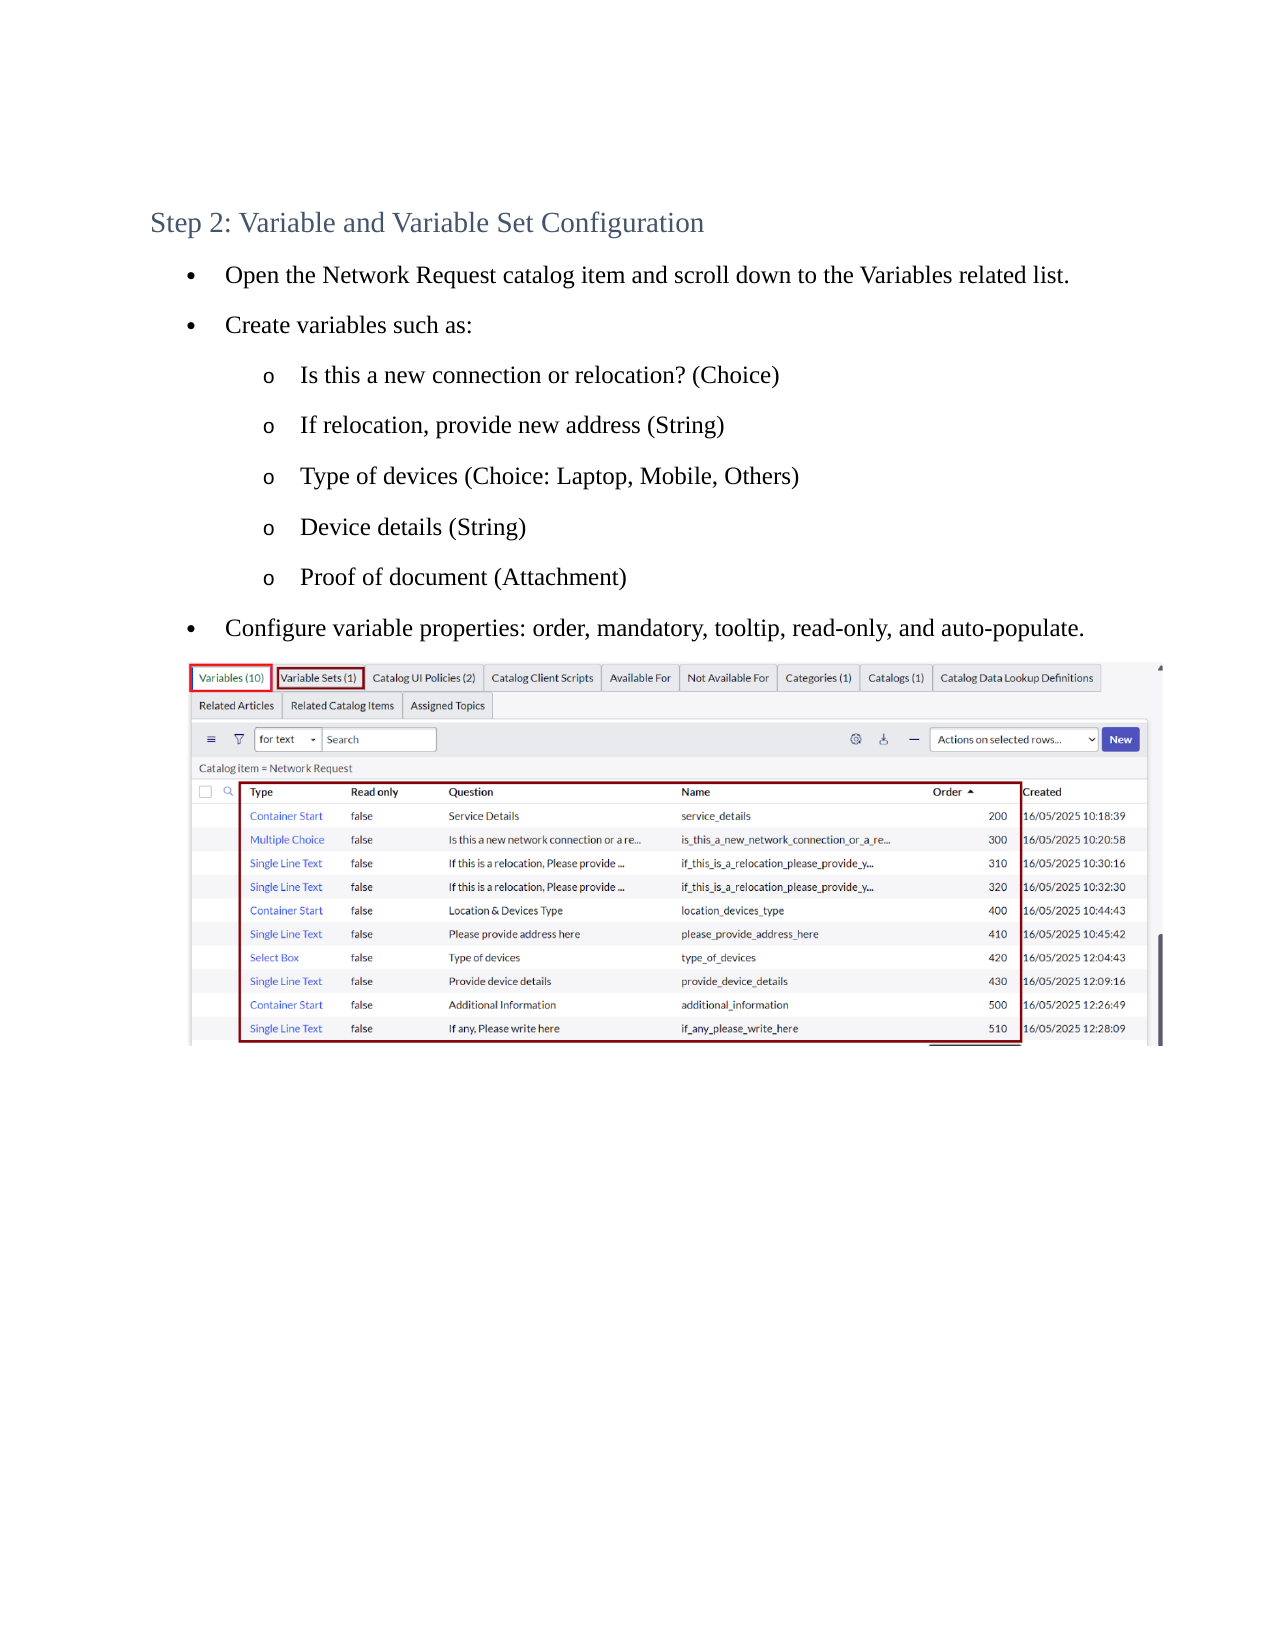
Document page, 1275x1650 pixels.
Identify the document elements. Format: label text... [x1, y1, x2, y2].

list Create variables such as: [187, 310, 1125, 339]
list If relocation, provide new address (String) [262, 410, 1125, 440]
list Device details (String) [262, 512, 1125, 541]
list Configure variable properties: order, mandatory, tooltip, read-only, and auto-populate. [187, 613, 1125, 642]
list Is this a new connection or relocation? (Choice) [262, 360, 1125, 389]
list Open the Network Request catalog item and scroll down to the Variables related list. [187, 260, 1125, 289]
text Step 2: Variable and Variable Set Configuration [150, 205, 1125, 239]
list Type of devices (Choice: Laptop, Mobile, Others) [262, 461, 1125, 491]
list Proof of document (Attachment) [262, 562, 1125, 592]
picture [187, 662, 1163, 1046]
